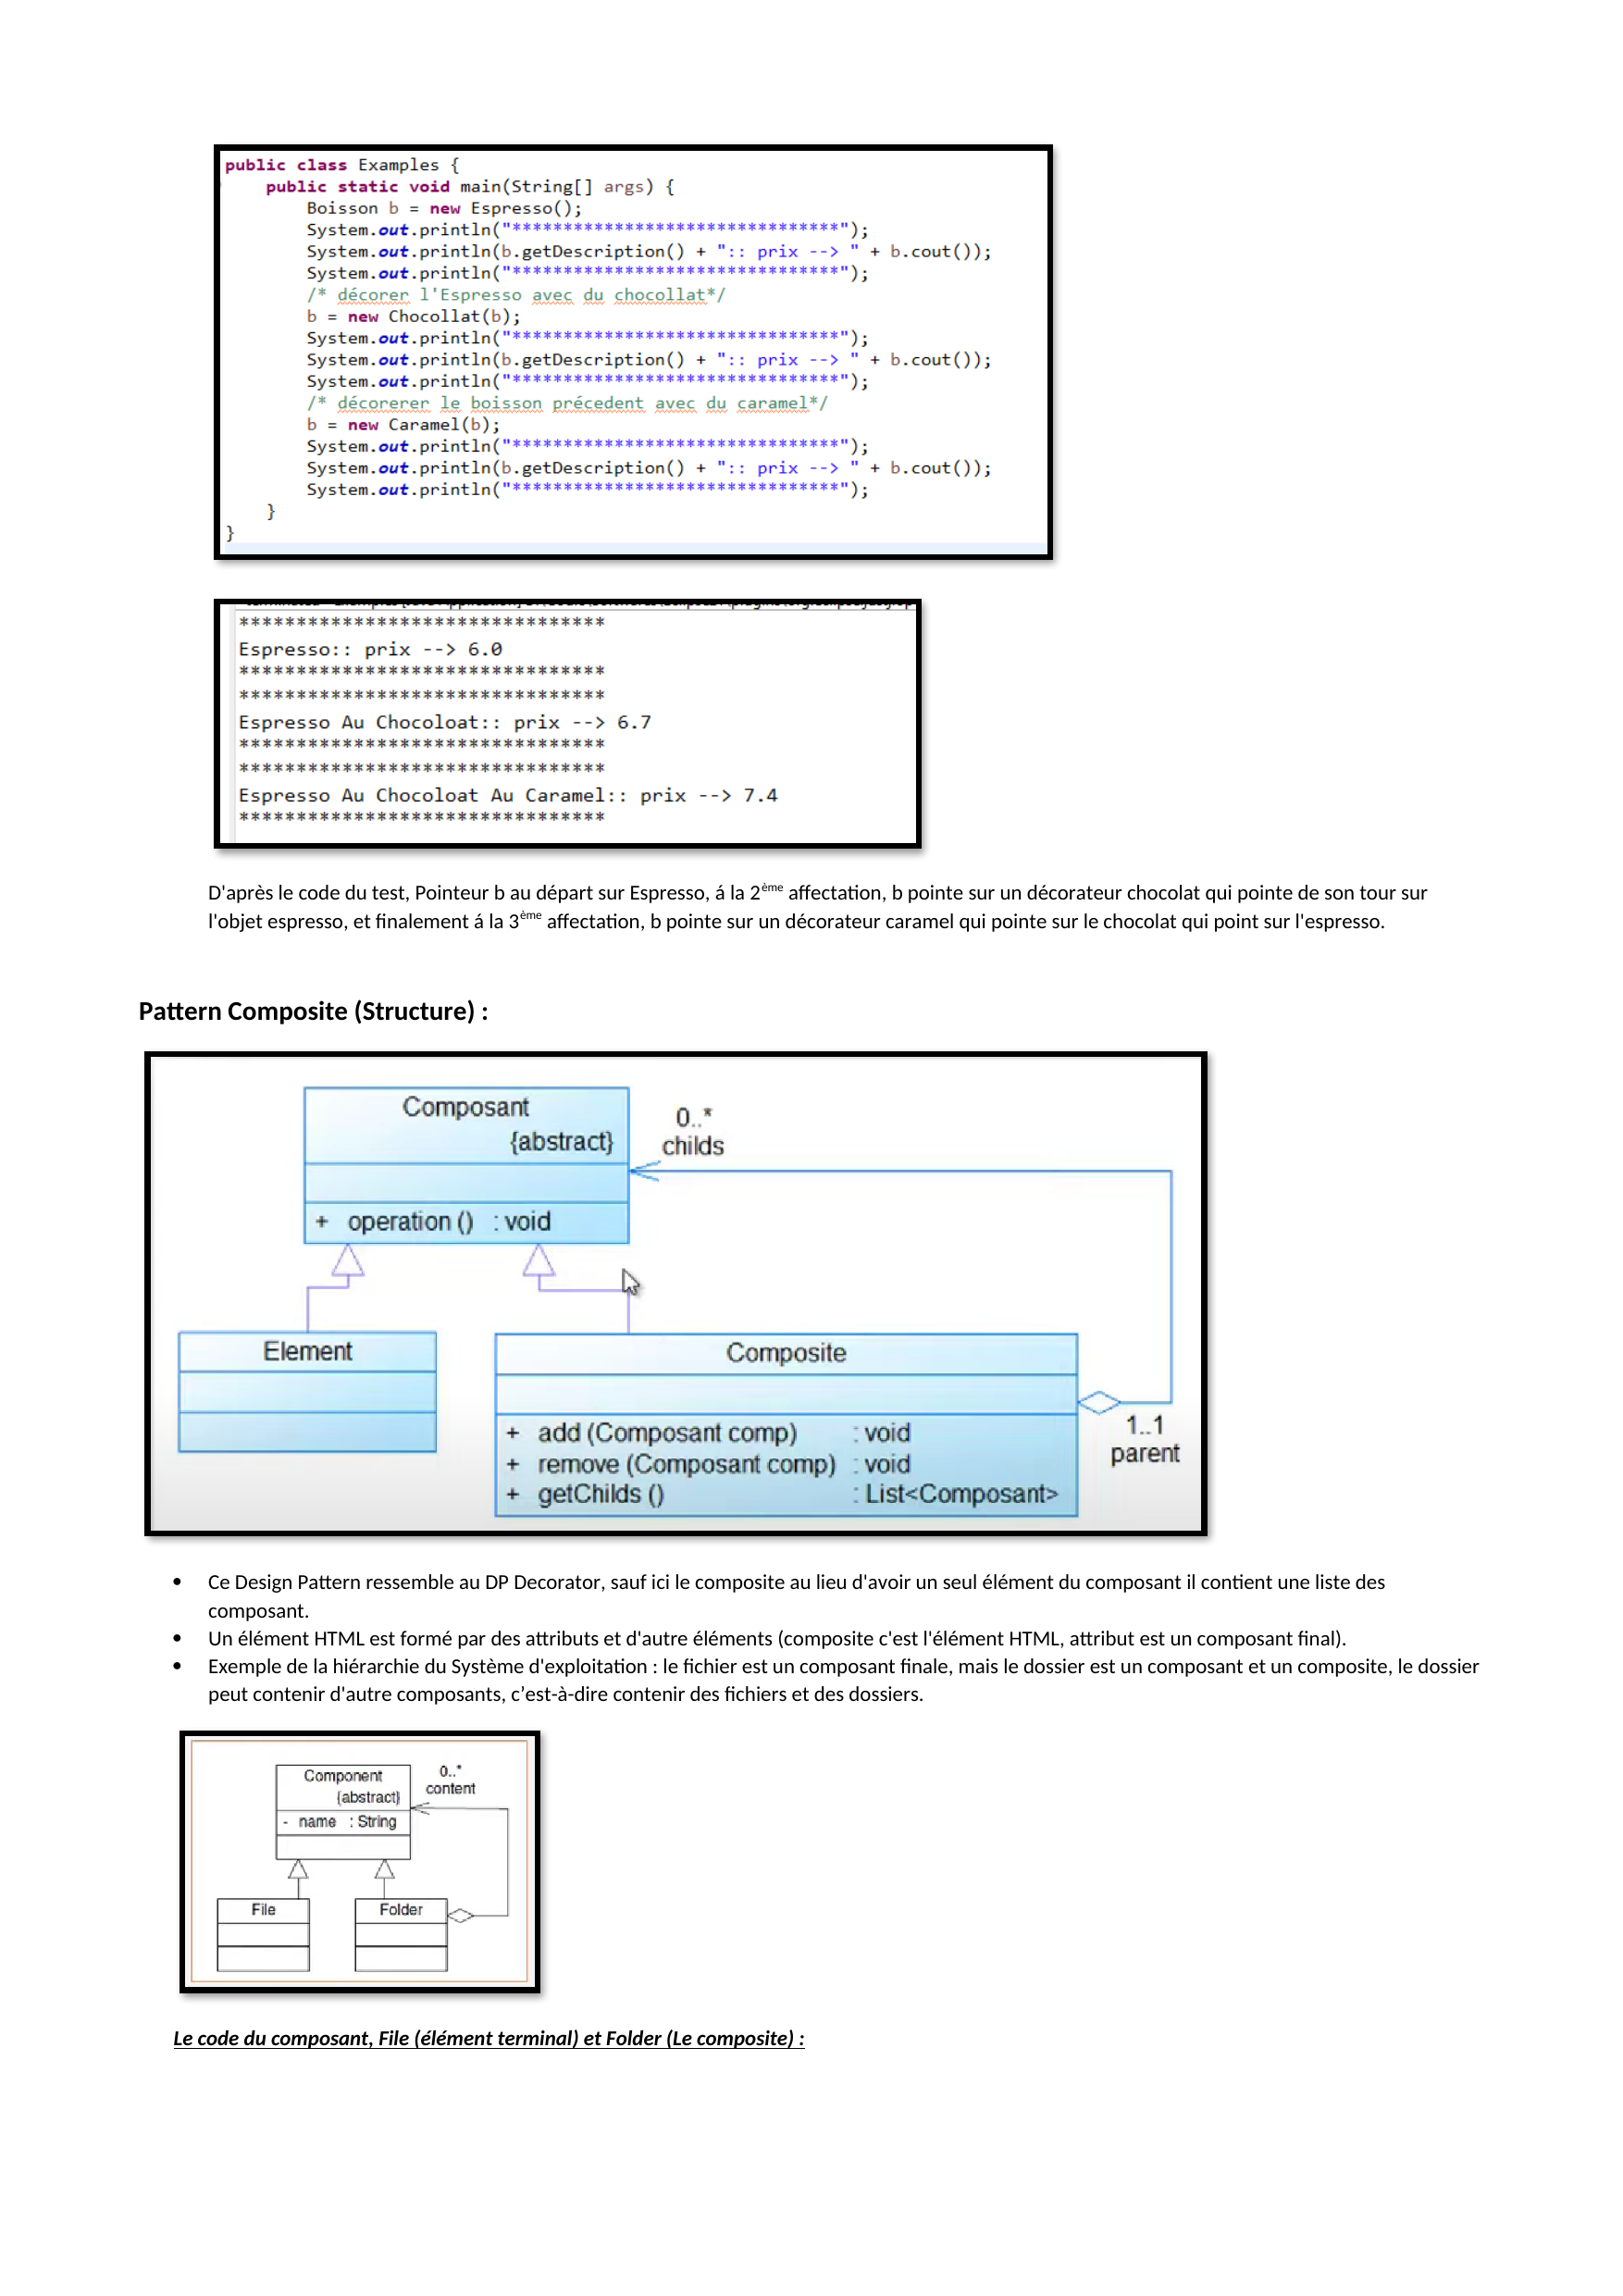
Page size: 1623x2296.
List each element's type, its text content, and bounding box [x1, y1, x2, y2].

picture [220, 604, 916, 843]
picture [220, 151, 1047, 554]
text Pattern Composite (Structure) : [139, 994, 1484, 1027]
text Le code du composant, File (élément terminal) et Folder (Le composite) : [173, 2025, 1484, 2052]
text D'après le code du test, Pointeur b au départ sur Espresso, á la 2ème affectation, b pointe sur un décorateur chocolat qui pointe de son tour sur l'objet espresso, et finalement á la 3ème affectation, b pointe sur un décorateur caramel qui pointe sur le chocolat qui point sur l'espresso. [208, 880, 1484, 934]
list Exemple de la hiérarchie du Système d'exploitation : le fichier est un composant finale, mais le dossier est un composant et un composite, le dossier peut contenir d'autre composants, c’est-à-dire contenir des fichiers et des dossiers. [173, 1653, 1484, 1706]
list Ce Design Pattern ressemble au DP Decorator, sauf ici le composite au lieu d'avoir un seul élément du composant il contient une liste des composant. [173, 1570, 1484, 1623]
picture [185, 1736, 535, 1987]
picture [151, 1057, 1201, 1531]
list Un élément HTML est formé par des attributs et d'autre éléments (composite c'est l'élément HTML, attribut est un composant final). [173, 1625, 1484, 1651]
